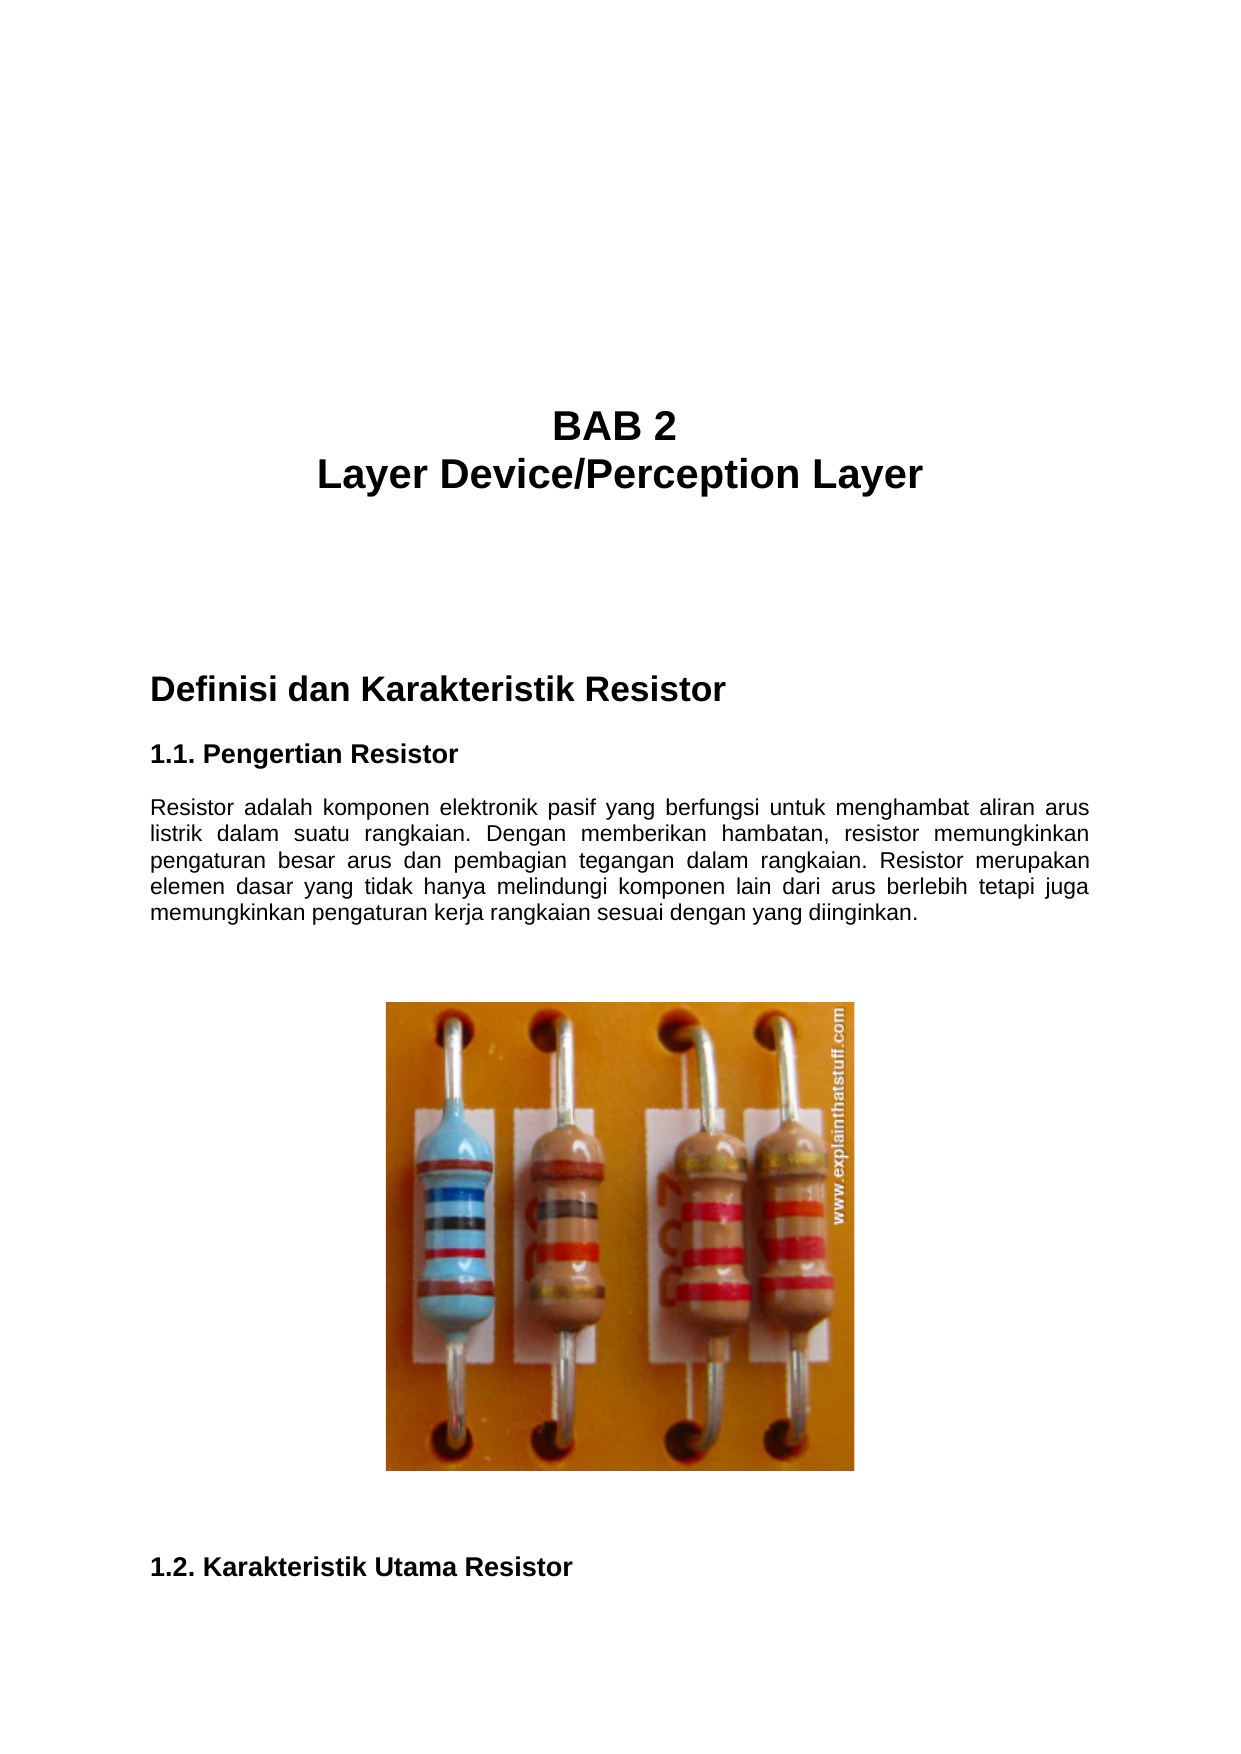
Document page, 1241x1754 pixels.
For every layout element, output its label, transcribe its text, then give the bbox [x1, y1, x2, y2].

text Resistor adalah komponen elektronik pasif yang berfungsi untuk menghambat aliran arus listrik dalam suatu rangkaian. Dengan memberikan hambatan, resistor memungkinkan pengaturan besar arus dan pembagian tegangan dalam rangkaian. Resistor merupakan elemen dasar yang tidak hanya melindungi komponen lain dari arus berlebih tetapi juga memungkinkan pengaturan kerja rangkaian sesuai dengan yang diinginkan. [150, 794, 1090, 926]
subtitle Definisi dan Karakteristik Resistor [150, 668, 1090, 708]
picture [385, 1002, 855, 1471]
subtitle 1.1. Pengertian Resistor [150, 738, 1090, 769]
subtitle BAB 2 Layer Device/Perception Layer [150, 401, 1090, 497]
subtitle 1.2. Karakteristik Utama Resistor [150, 1551, 1090, 1582]
